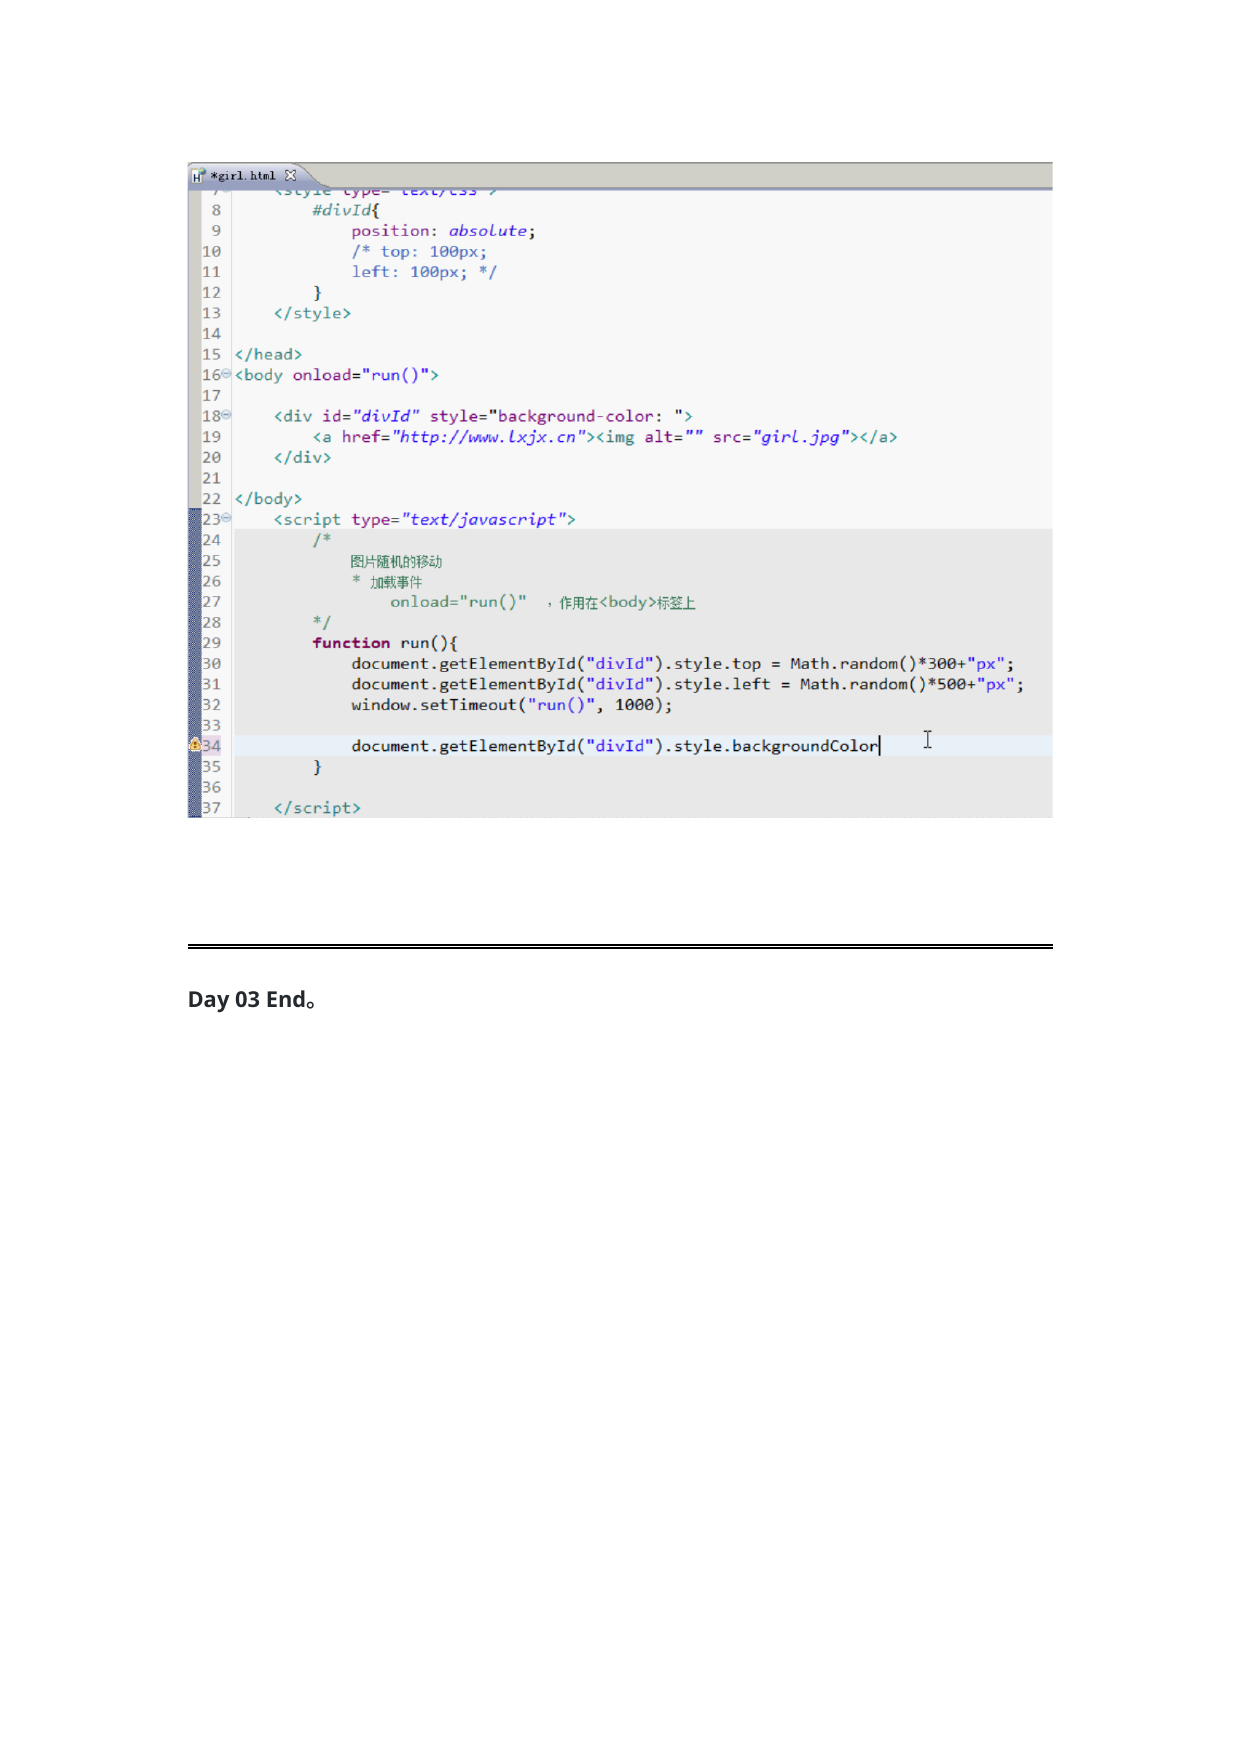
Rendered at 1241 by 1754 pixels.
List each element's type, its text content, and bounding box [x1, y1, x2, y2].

picture [187, 162, 1053, 818]
text Day 03 End。 [187, 981, 1053, 1014]
